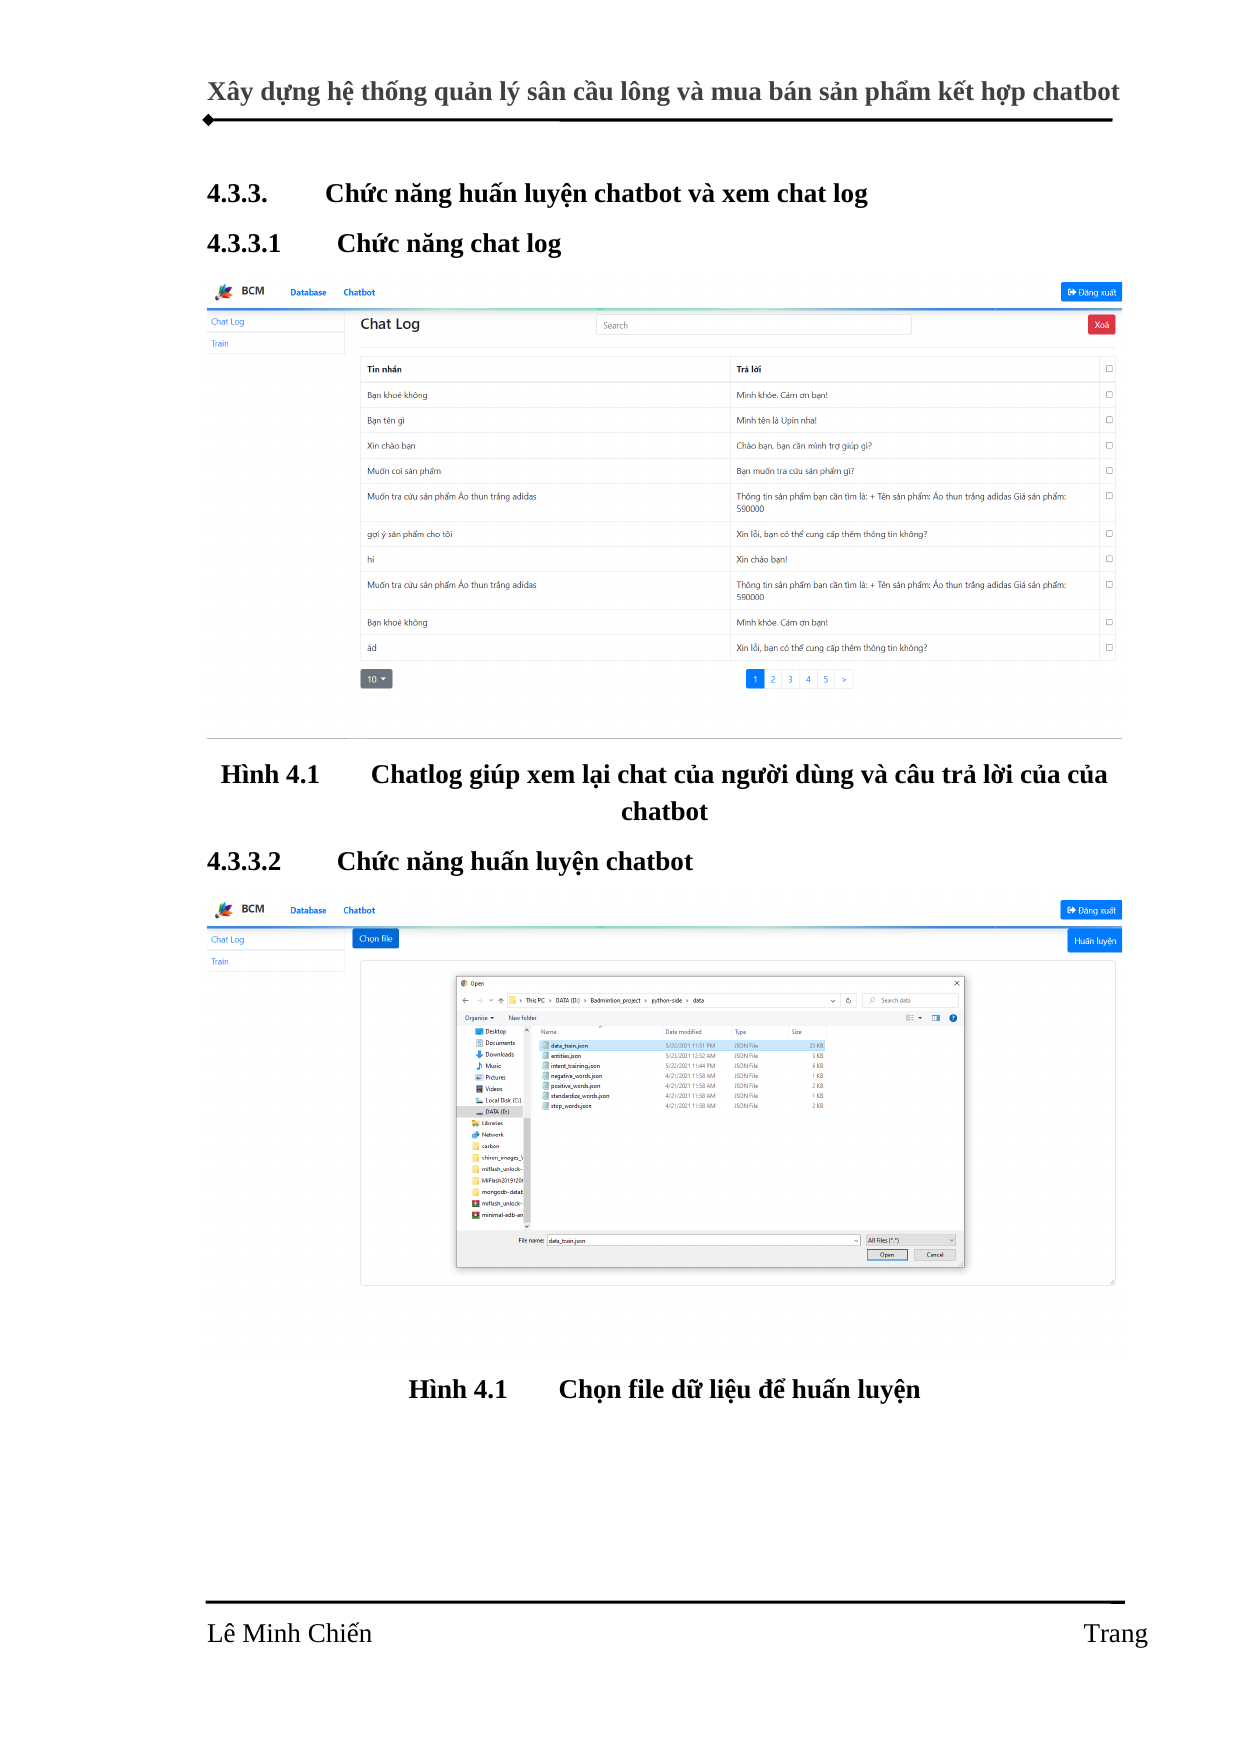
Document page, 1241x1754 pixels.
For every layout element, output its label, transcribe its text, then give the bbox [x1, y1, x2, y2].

text Chức năng huấn luyện chatbot [207, 845, 1122, 876]
text Chức năng huấn luyện chatbot và xem chat log [207, 177, 1122, 208]
text Chatlog giúp xem lại chat của người dùng và câu trả lời của của chatbot [207, 758, 1122, 826]
picture [206, 276, 1123, 739]
text Chọn file dữ liệu để huấn luyện [207, 1373, 1122, 1404]
text Chức năng chat log [207, 227, 1122, 258]
picture [206, 894, 1123, 1355]
